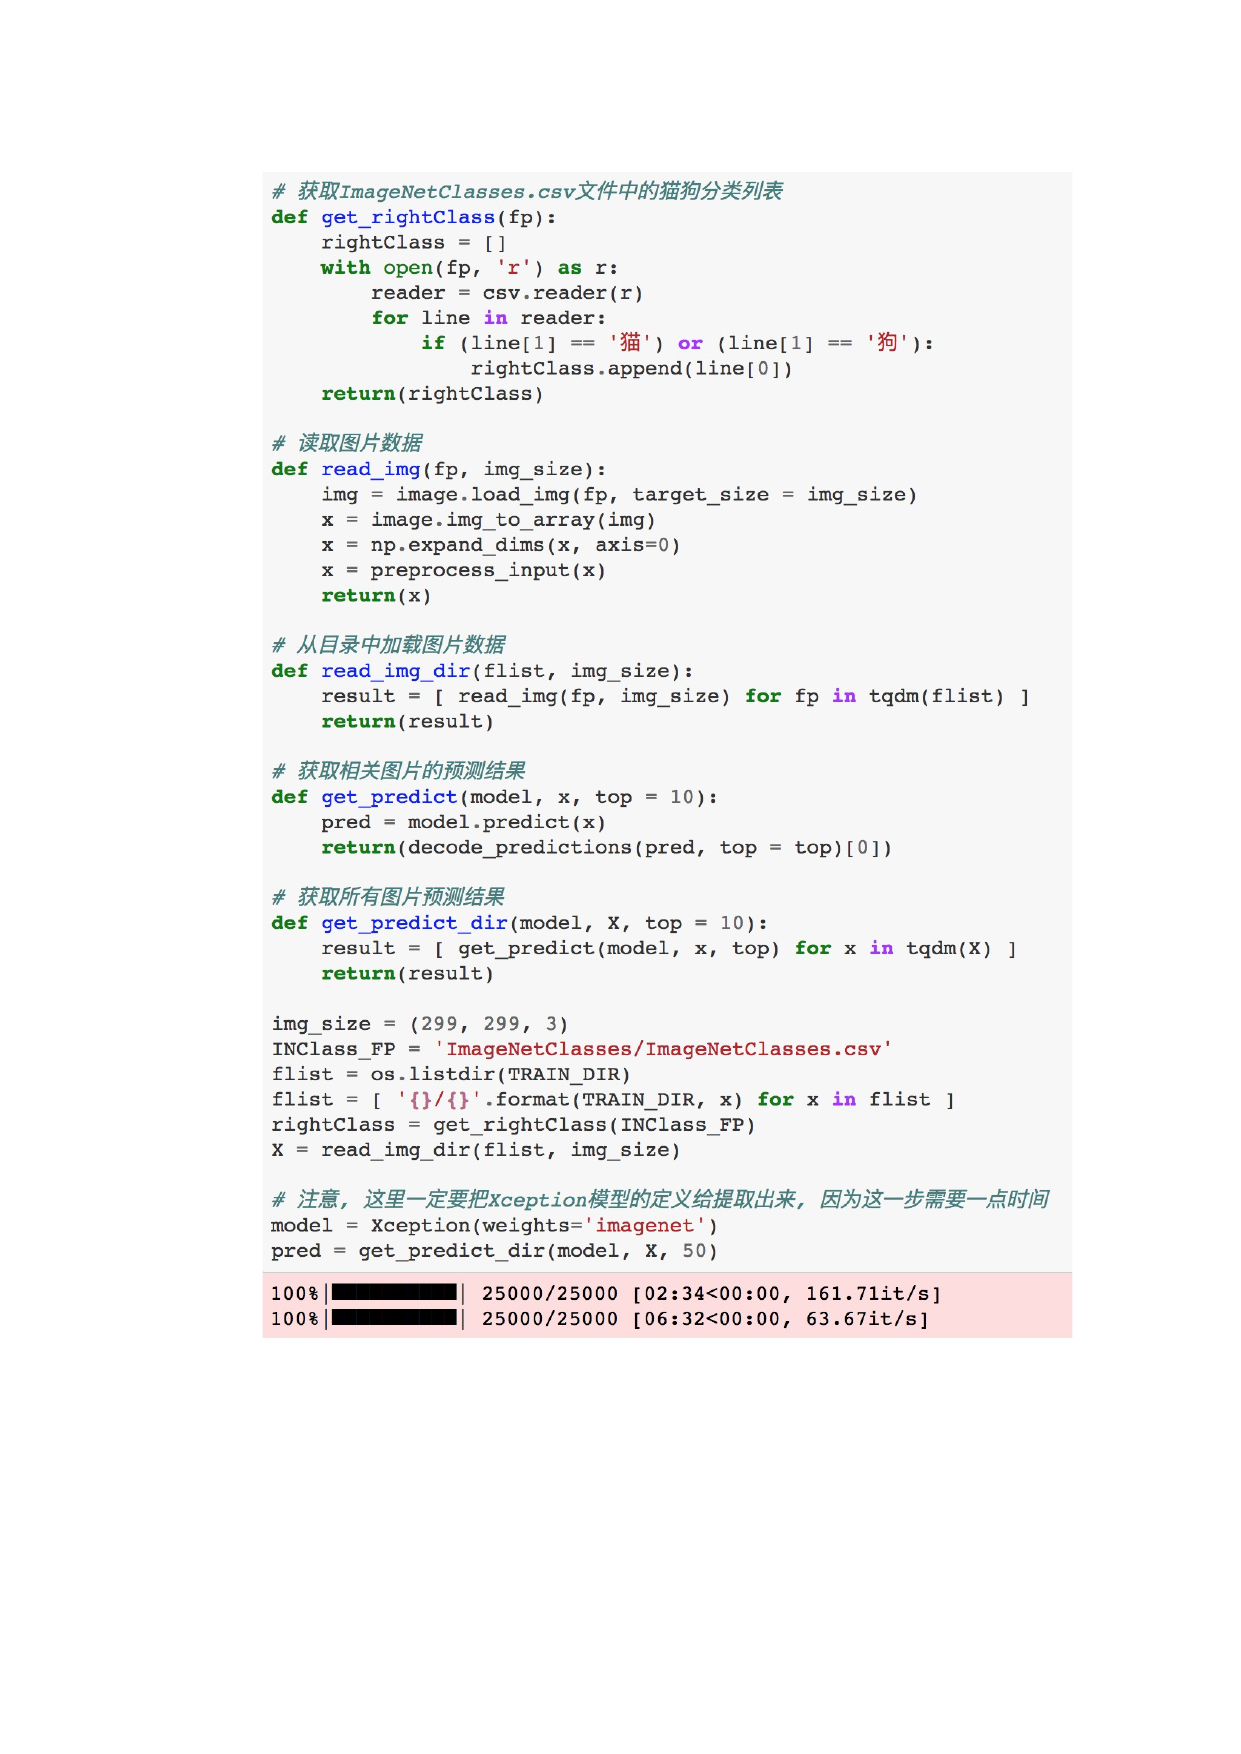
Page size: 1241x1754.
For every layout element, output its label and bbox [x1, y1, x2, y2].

picture [262, 172, 1073, 1338]
list [187, 172, 1053, 1362]
